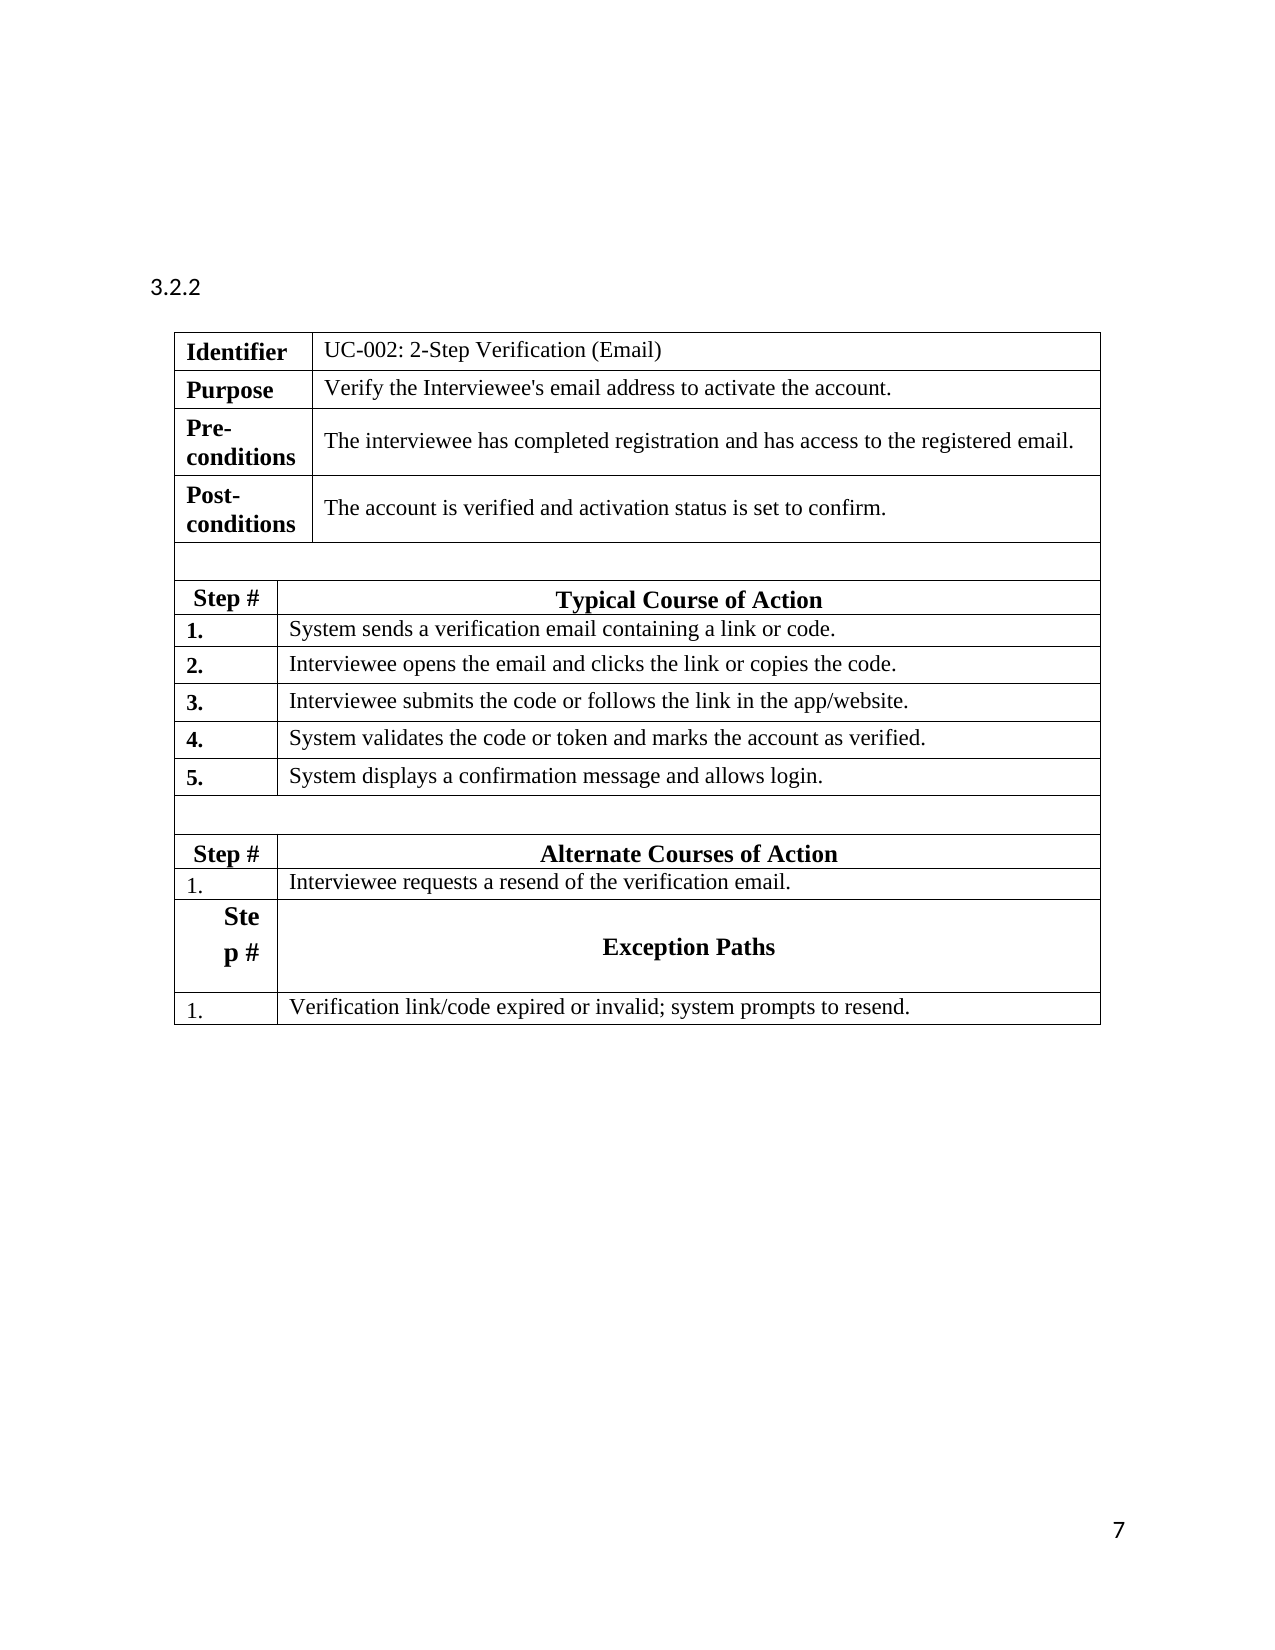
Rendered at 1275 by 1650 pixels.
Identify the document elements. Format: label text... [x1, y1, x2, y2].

text 3.2.2 [150, 271, 1125, 301]
